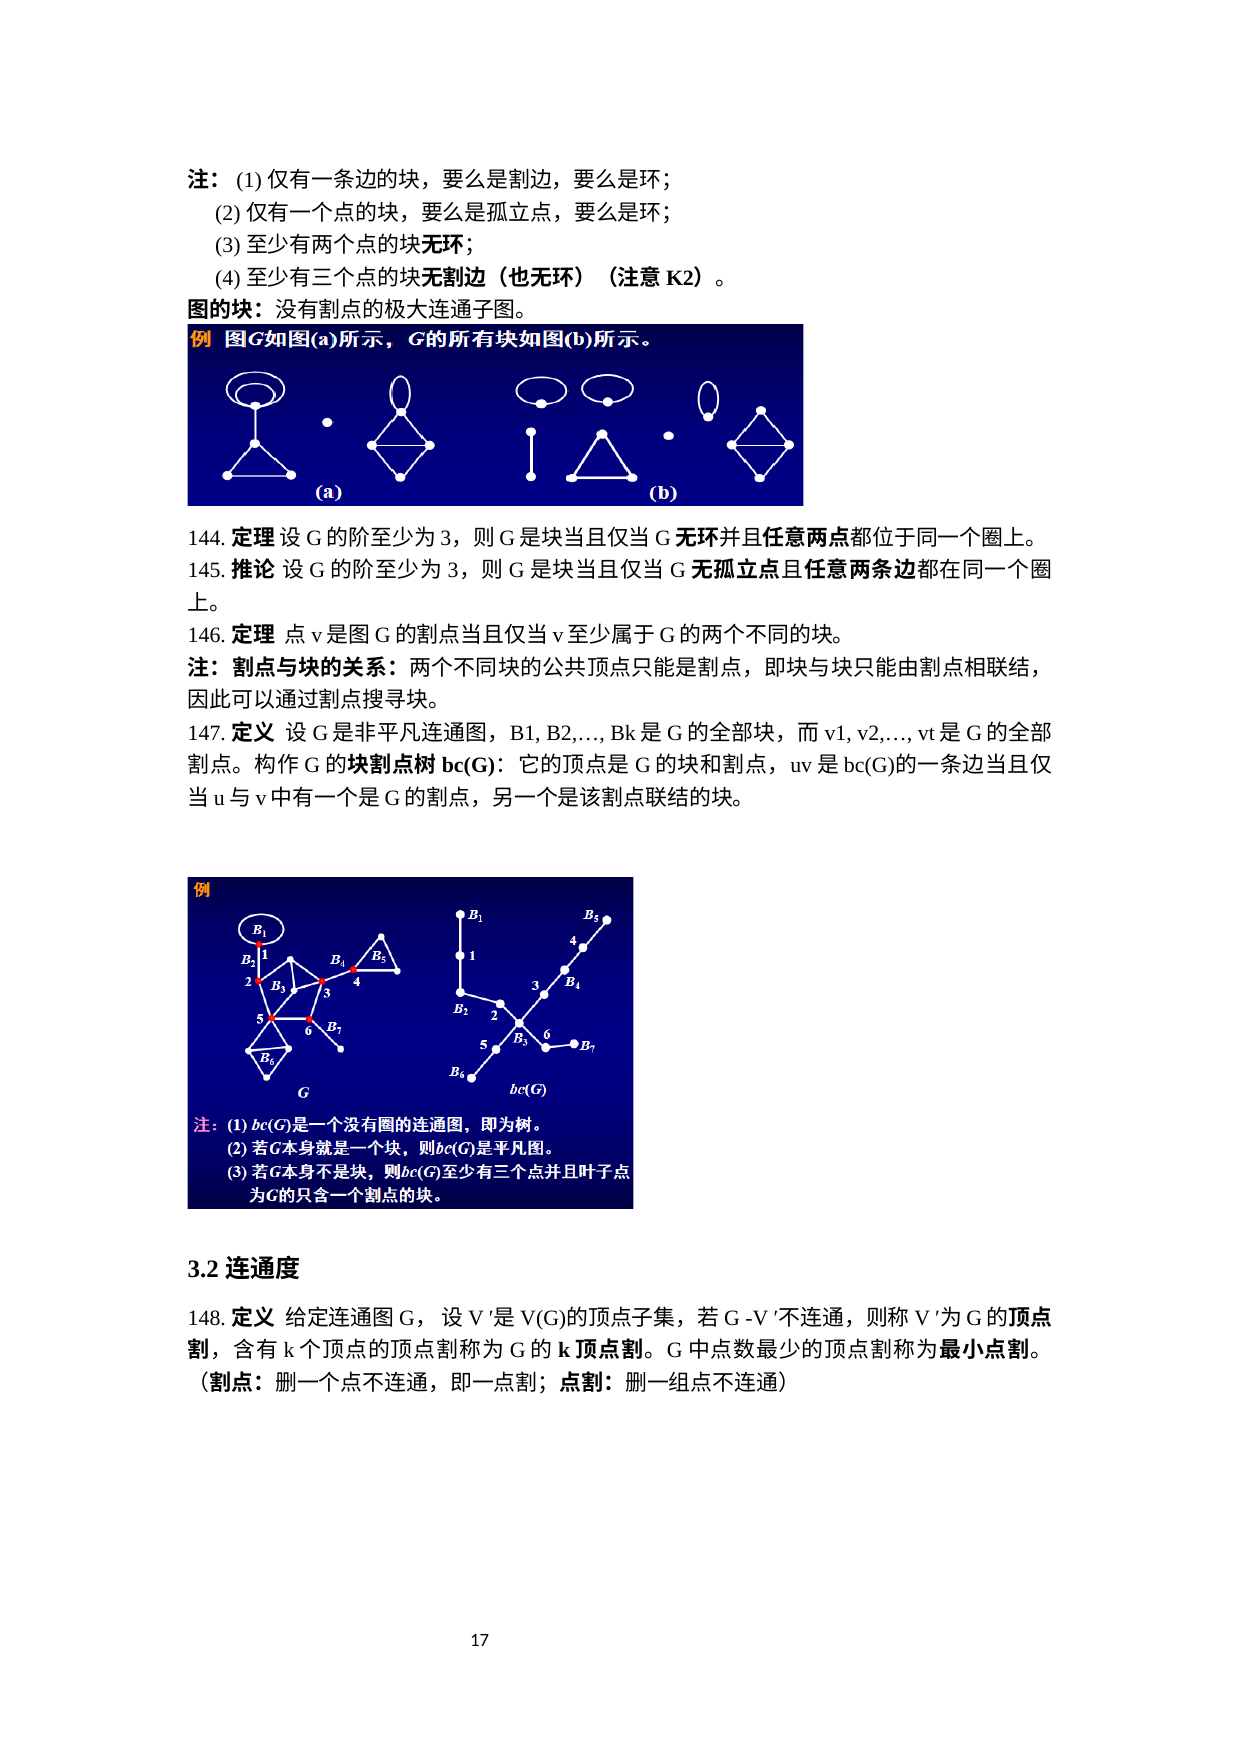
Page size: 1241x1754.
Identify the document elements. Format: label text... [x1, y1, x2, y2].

list (3) 至少有两个点的块无环； [187, 227, 1053, 259]
picture [187, 324, 804, 506]
list 推论 设G的阶至少为3，则G是块当且仅当G无孤立点且任意两条边都在同一个圈上。 [187, 552, 1053, 617]
list 定理 设G的阶至少为3，则G是块当且仅当G无环并且任意两点都位于同一个圈上。 [187, 519, 1053, 552]
list 定义 设G是非平凡连通图，B1, B2,…, Bk是G的全部块，而v1, v2,…, vt是G的全部割点。构作G的块割点树bc(G)：它的顶点是G的块和割点，uv是bc(G)的一条边当且仅当u与v中有一个是G的割点，另一个是该割点联结的块。 [187, 714, 1053, 812]
list 图的块：没有割点的极大连通子图。 [187, 292, 1053, 324]
list (4) 至少有三个点的块无割边（也无环）（注意K2）。 [187, 259, 1053, 292]
list 注： (1) 仅有一条边的块，要么是割边，要么是环； [187, 162, 1053, 194]
picture [187, 877, 634, 1209]
list 注：割点与块的关系：两个不同块的公共顶点只能是割点，即块与块只能由割点相联结，因此可以通过割点搜寻块。 [187, 649, 1053, 714]
list 定义 给定连通图G， 设V ′是V(G)的顶点子集，若G -V ′不连通，则称V ′为G的顶点割，含有k个顶点的顶点割称为G的k顶点割。G中点数最少的顶点割称为最小点割。（割点：删一个点不连通，即一点割；点割：删一组点不连通） [187, 1299, 1053, 1397]
list 定理 点v是图G的割点当且仅当v至少属于G的两个不同的块。 [187, 617, 1053, 649]
list (2) 仅有一个点的块，要么是孤立点，要么是环； [187, 194, 1053, 227]
subtitle 3.2 连通度 [187, 1234, 1053, 1299]
